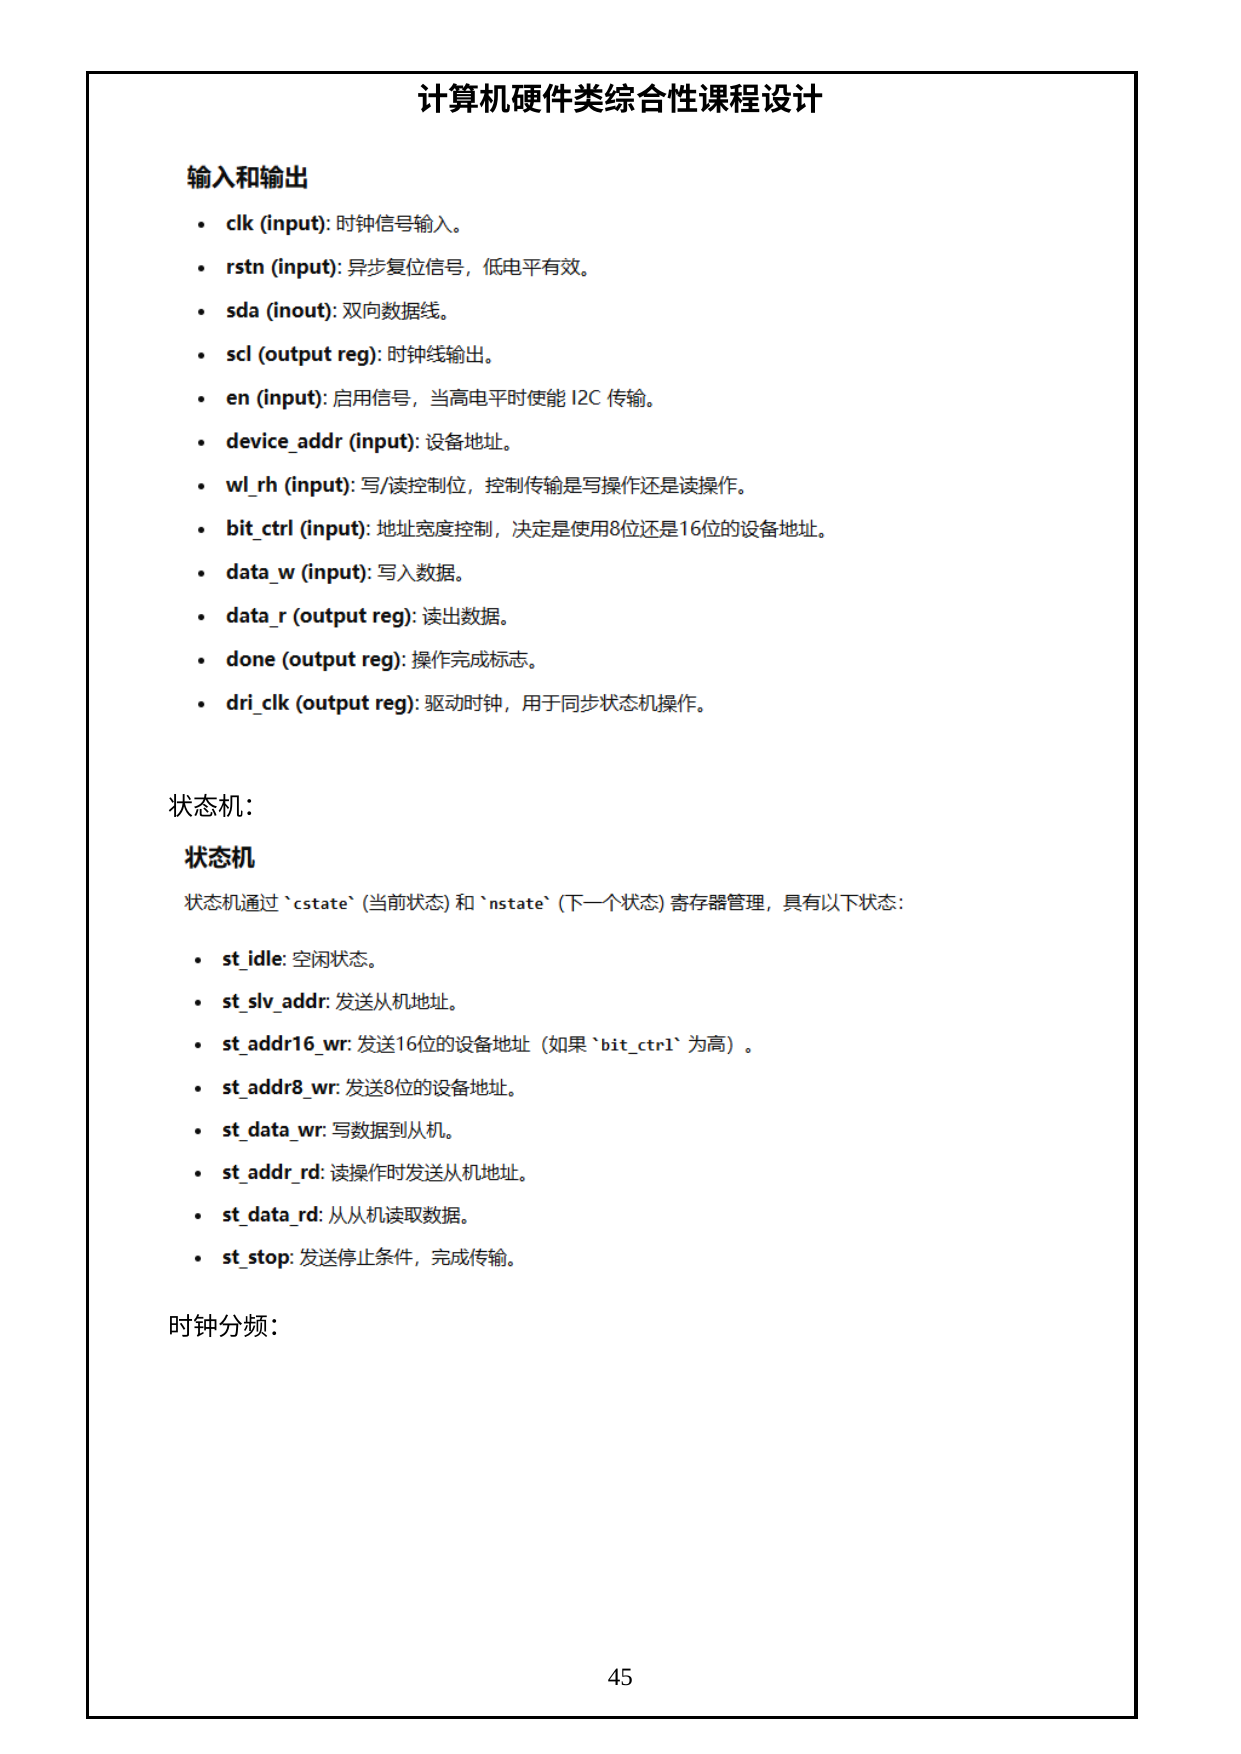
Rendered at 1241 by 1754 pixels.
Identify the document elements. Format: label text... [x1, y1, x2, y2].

picture [168, 154, 1034, 722]
picture [168, 836, 1034, 1284]
text 状态机： [118, 772, 1122, 837]
text 时钟分频： [118, 1292, 1122, 1357]
